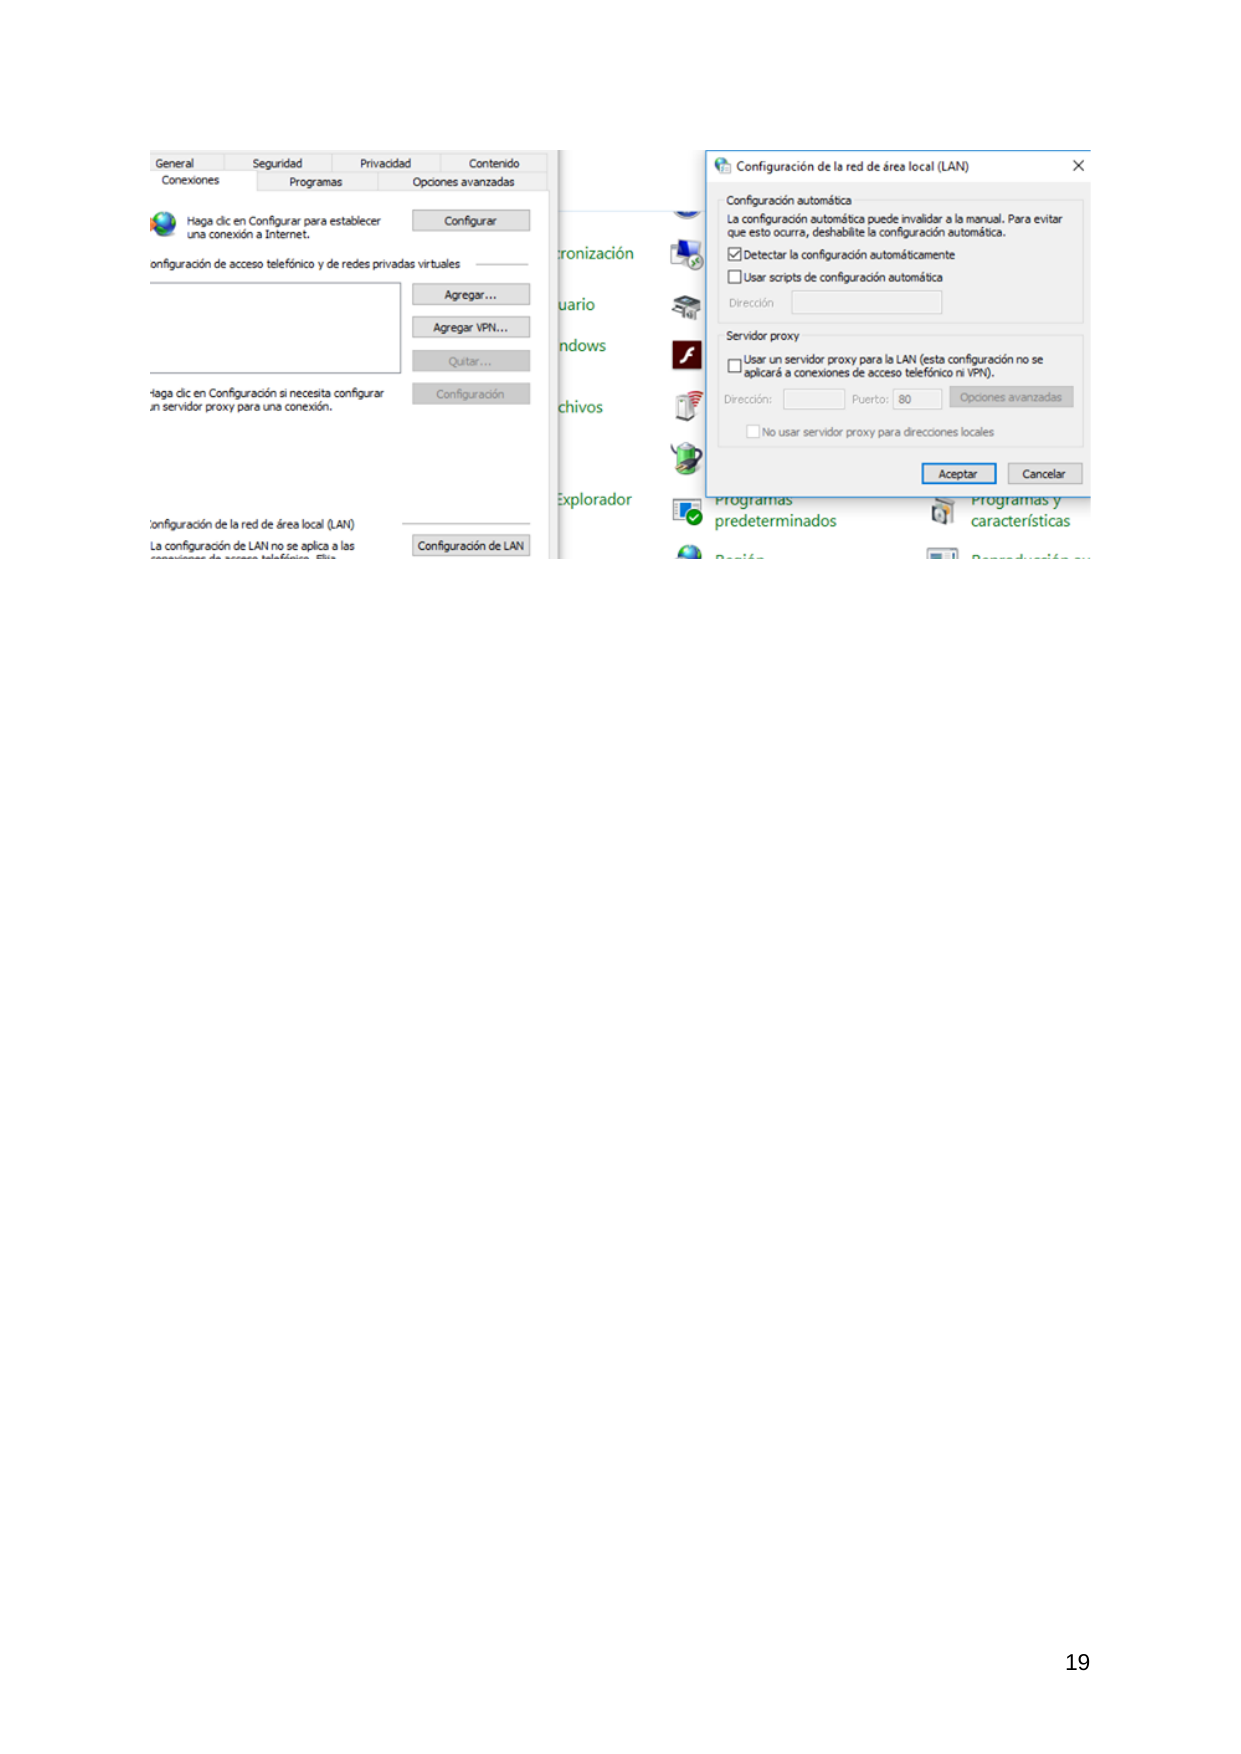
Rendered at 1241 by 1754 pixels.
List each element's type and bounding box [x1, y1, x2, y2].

picture [150, 150, 1091, 559]
